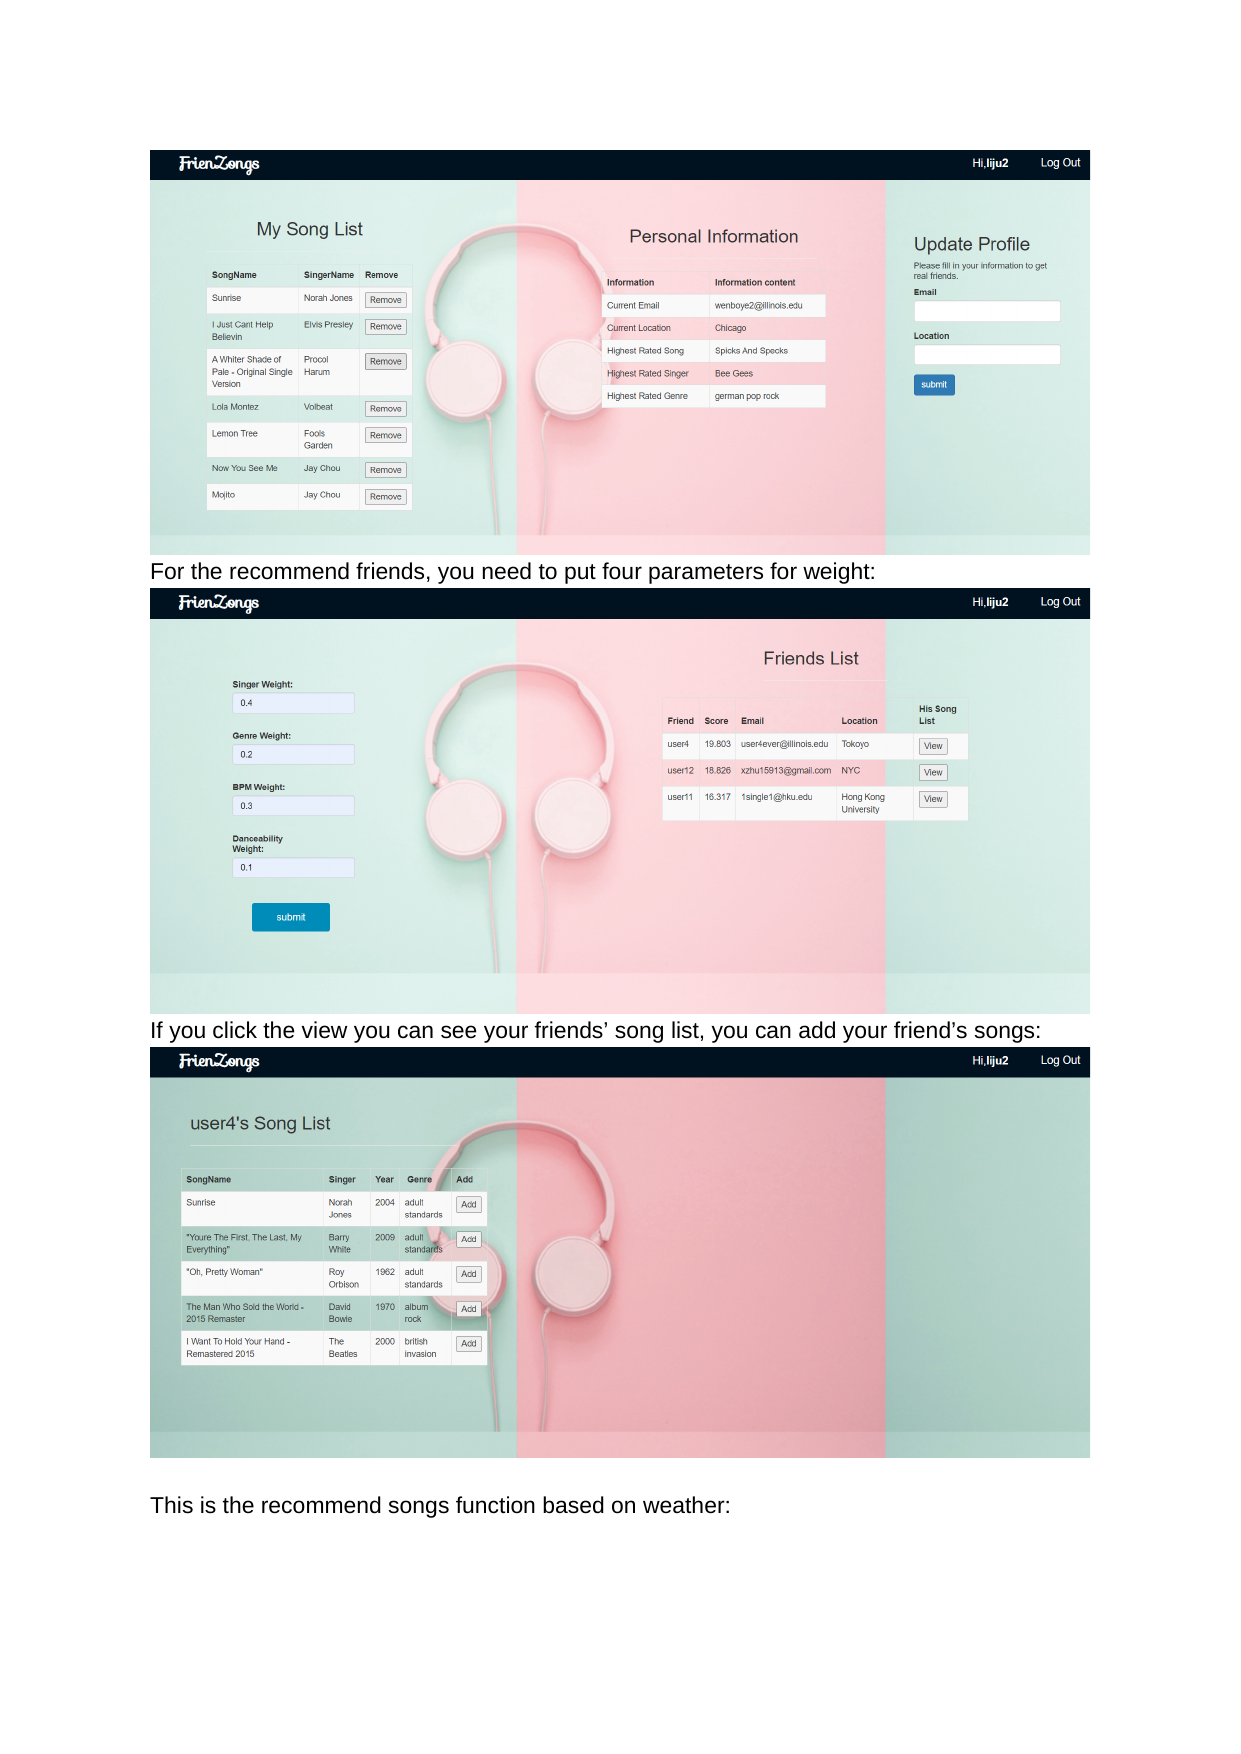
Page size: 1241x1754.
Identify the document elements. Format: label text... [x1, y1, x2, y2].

picture [150, 588, 1091, 1014]
text For the recommend friends, you need to put four parameters for weight: [150, 558, 1090, 584]
picture [150, 1047, 1091, 1458]
picture [150, 150, 1091, 555]
text If you click the view you can see your friends’ song list, you can add your friend’s songs: [150, 1017, 1090, 1043]
text This is the recommend songs function based on weather: [150, 1492, 1090, 1518]
